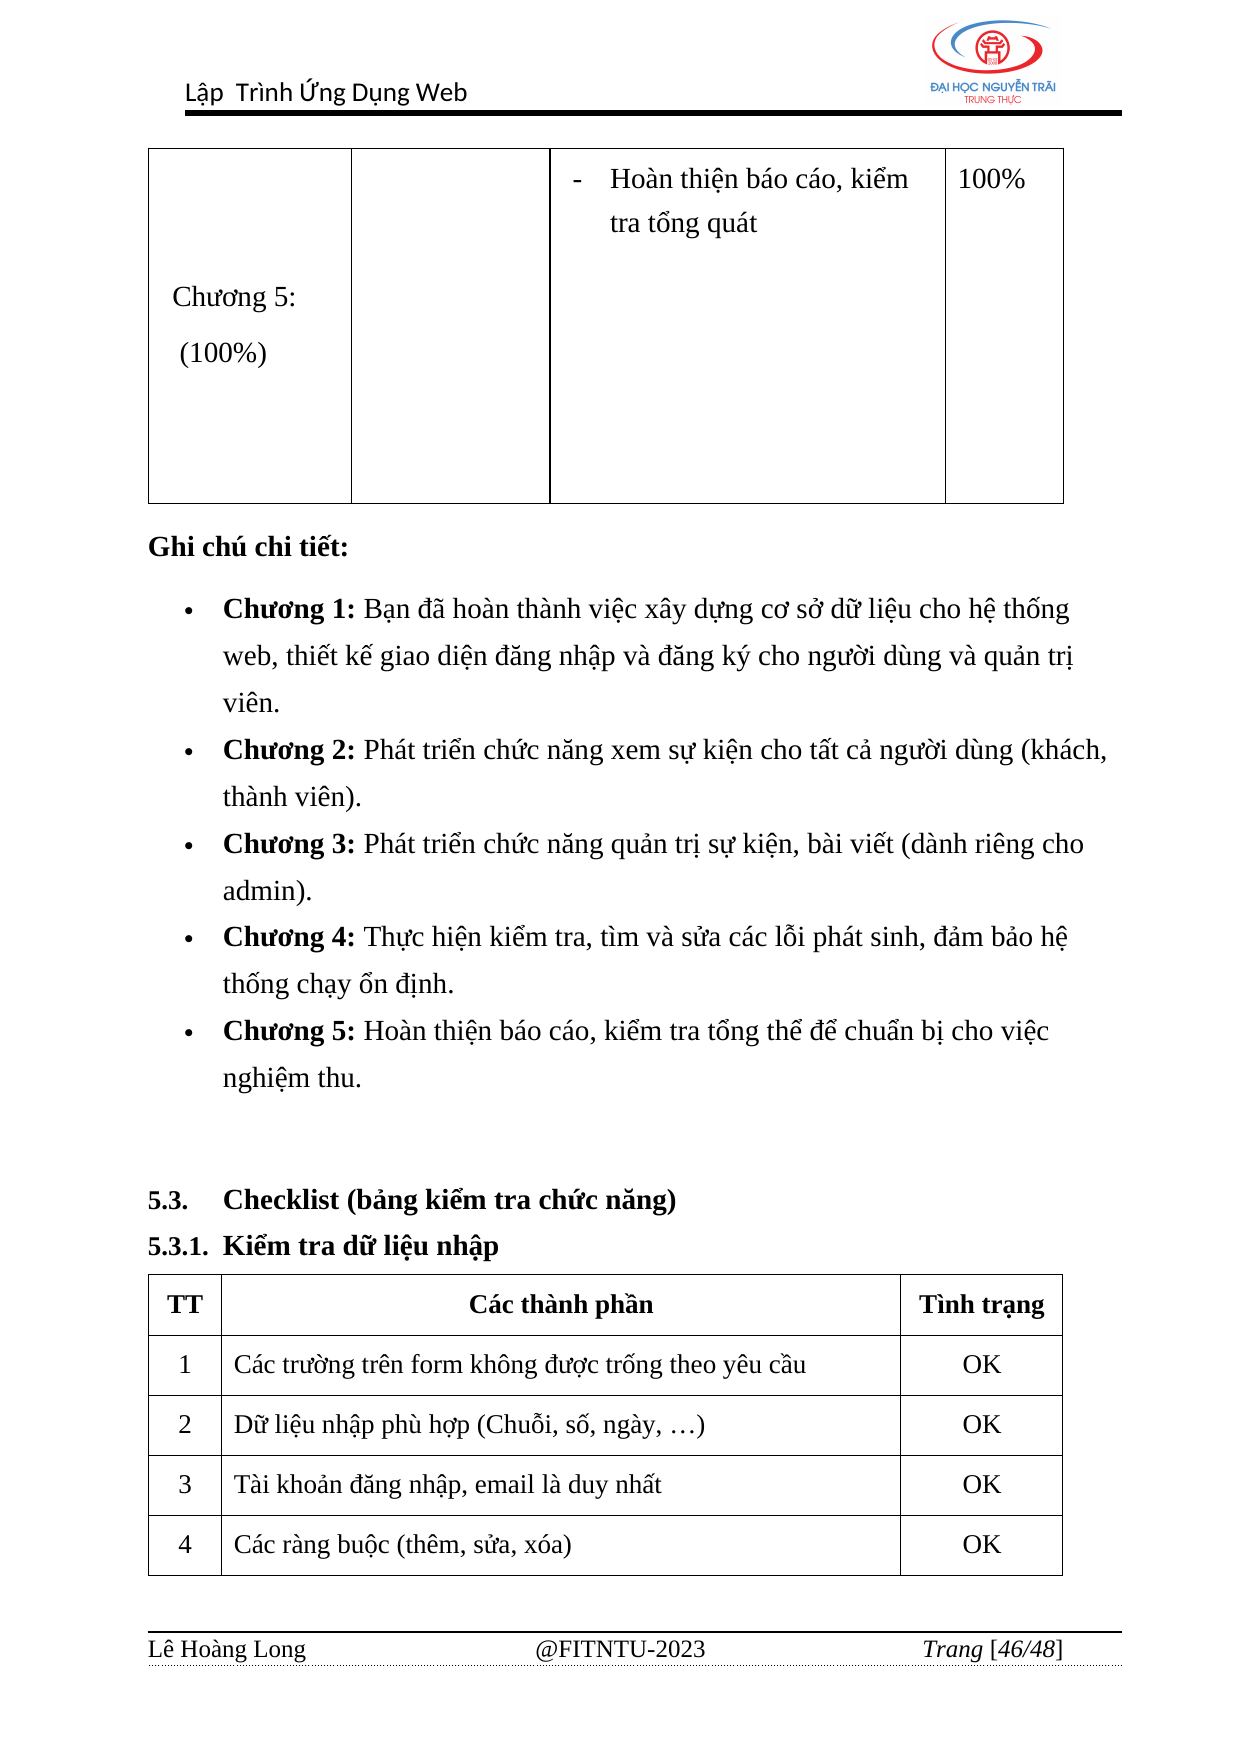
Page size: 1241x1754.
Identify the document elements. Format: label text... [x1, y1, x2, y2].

table_cell Chương 5: (100%) [149, 149, 351, 503]
table_cell Các trường trên form không được trống theo yêu cầu [222, 1336, 900, 1395]
table_cell OK [901, 1516, 1062, 1575]
subtitle Checklist (bảng kiểm tra chức năng) [148, 1182, 1122, 1216]
table_cell [352, 149, 549, 503]
table_header TT [149, 1275, 221, 1334]
table_cell OK [901, 1456, 1062, 1515]
list Chương 3: Phát triển chức năng quản trị sự kiện, bài viết (dành riêng cho admin). [185, 826, 1122, 906]
table_cell Tài khoản đăng nhập, email là duy nhất [222, 1456, 900, 1515]
table_cell Các ràng buộc (thêm, sửa, xóa) [222, 1516, 900, 1575]
table_cell 1 [149, 1336, 221, 1395]
table_cell 4 [149, 1516, 221, 1575]
table_header Các thành phần [222, 1275, 900, 1334]
picture [923, 15, 1062, 108]
list Chương 1: Bạn đã hoàn thành việc xây dựng cơ sở dữ liệu cho hệ thống web, thiết kế giao diện đăng nhập và đăng ký cho người dùng và quản trị viên. [185, 591, 1122, 719]
subtitle Ghi chú chi tiết: [148, 529, 1122, 562]
table_header Tình trạng [901, 1275, 1062, 1334]
list Chương 5: Hoàn thiện báo cáo, kiểm tra tổng thể để chuẩn bị cho việc nghiệm thu. [185, 1013, 1122, 1094]
table_cell 2 [149, 1396, 221, 1455]
list Chương 4: Thực hiện kiểm tra, tìm và sửa các lỗi phát sinh, đảm bảo hệ thống chạy ổn định. [185, 919, 1122, 1000]
list Chương 2: Phát triển chức năng xem sự kiện cho tất cả người dùng (khách, thành viên). [185, 732, 1122, 812]
table_cell OK [901, 1396, 1062, 1455]
table_cell OK [901, 1336, 1062, 1395]
table_cell Hoàn thiện báo cáo, kiểm tra tổng quát [551, 149, 945, 503]
table_cell 100% [946, 149, 1063, 503]
subtitle Kiểm tra dữ liệu nhập [148, 1228, 1122, 1262]
table_cell Dữ liệu nhập phù hợp (Chuỗi, số, ngày, …) [222, 1396, 900, 1455]
table_cell 3 [149, 1456, 221, 1515]
